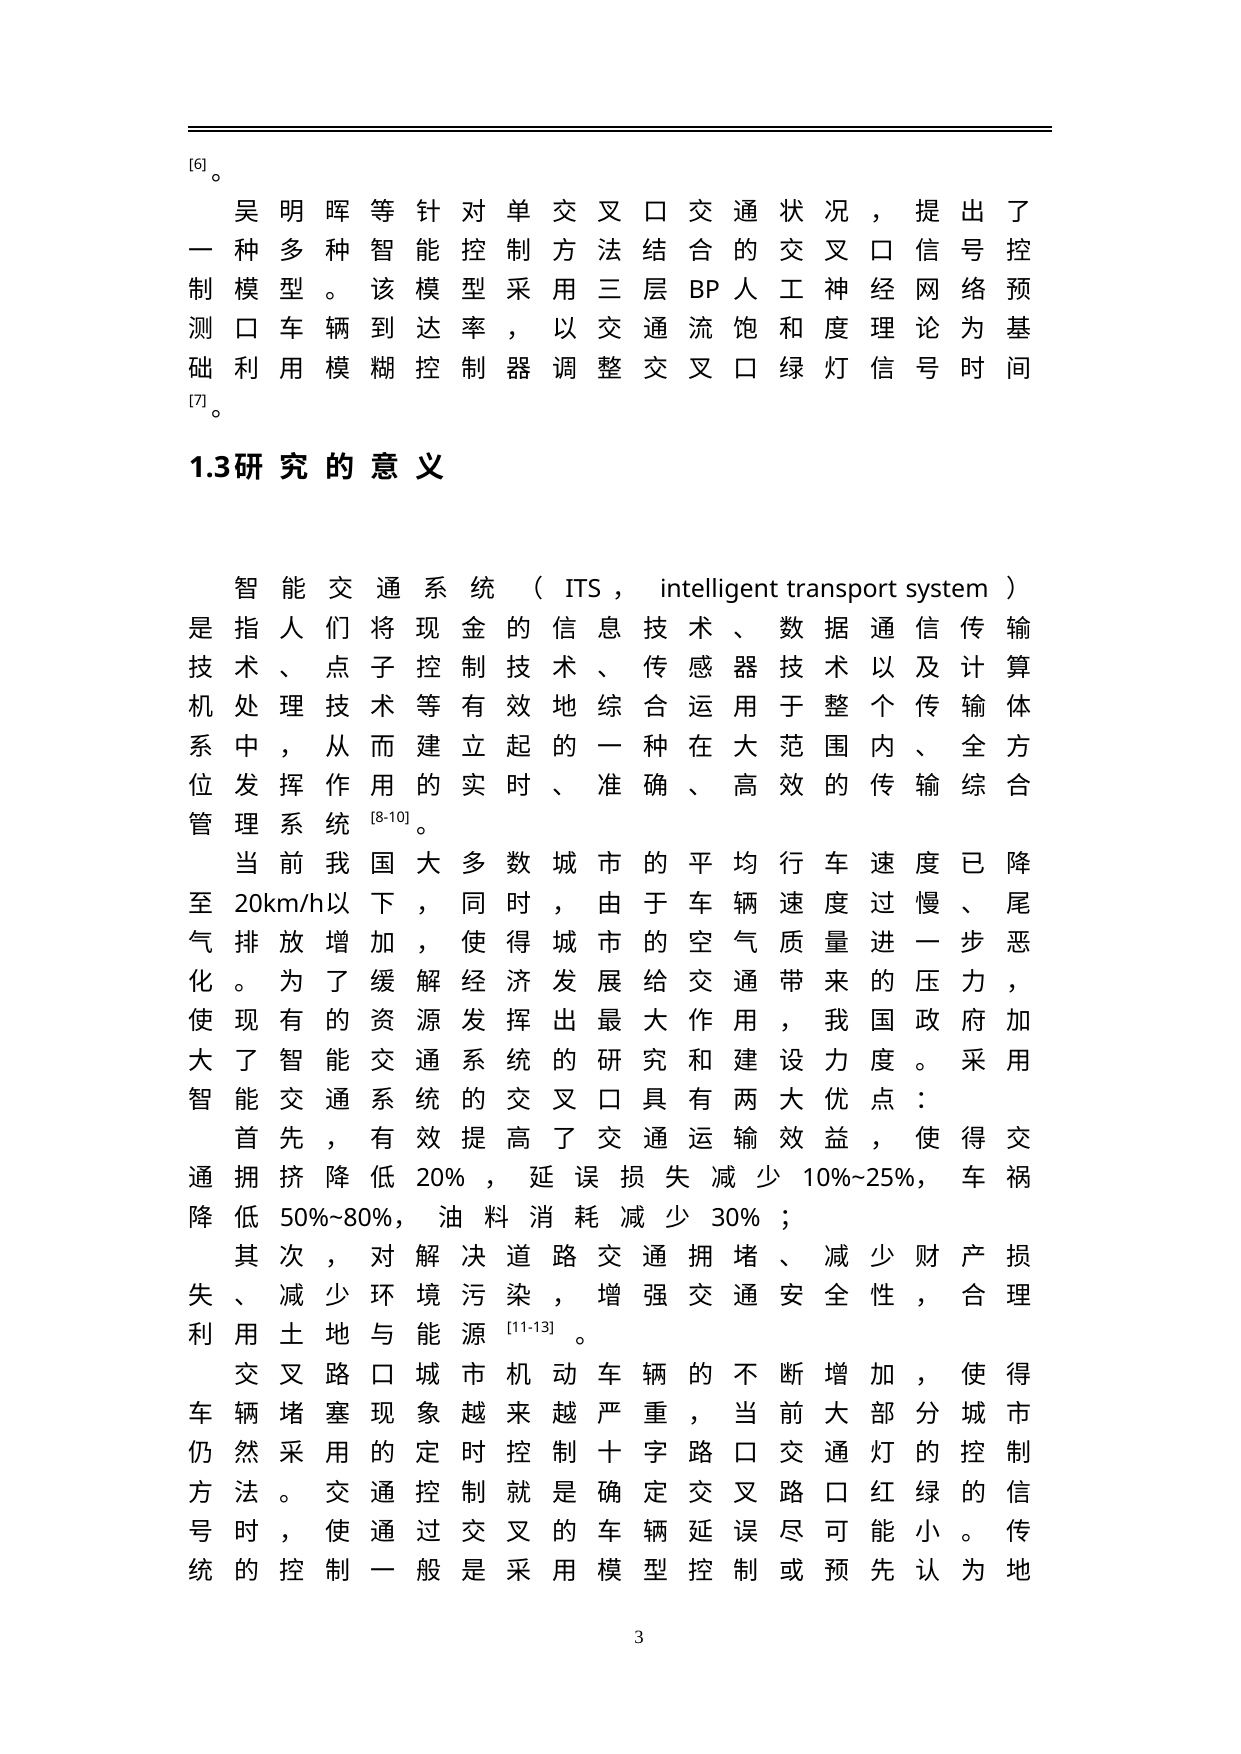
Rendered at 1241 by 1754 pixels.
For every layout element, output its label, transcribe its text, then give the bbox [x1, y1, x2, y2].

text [189, 1353, 1052, 1588]
text 智能交通系统（ITS，intelligent transport system）是指人们将现金的信息技术、数据通信传输技术、点子控制技术、传感器技术以及计算机处理技术等有效地综合运用于整个传输体系中，从而建立起的一种在大范围内、全方位发挥作用的实时、准确、高效的传输综合管理系统[8-10]。 [189, 567, 1052, 842]
text 其次，对解决道路交通拥堵、减少财产损失、减少环境污染，增强交通安全性，合理利用土地与能源[11-13]。 [189, 1235, 1052, 1353]
text 1.3研究的意义 [189, 425, 1052, 504]
text 首先，有效提高了交通运输效益，使得交通拥挤降低20%，延误损失减少10%~25%，车祸降低50%~80%，油料消耗减少30%； [189, 1117, 1052, 1235]
text 吴明晖等针对单交叉口交通状况，提出了一种多种智能控制方法结合的交叉口信号控制模型。该模型采用三层BP人工神经网络预测口车辆到达率，以交通流饱和度理论为基础利用模糊控制器调整交叉口绿灯信号时间[7]。 [189, 190, 1052, 425]
text 当前我国大多数城市的平均行车速度已降至20km/h以下，同时，由于车辆速度过慢、尾气排放增加，使得城市的空气质量进一步恶化。为了缓解经济发展给交通带来的压力，使现有的资源发挥出最大作用，我国政府加大了智能交通系统的研究和建设力度。采用智能交通系统的交叉口具有两大优点： [189, 842, 1052, 1117]
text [189, 150, 1052, 190]
